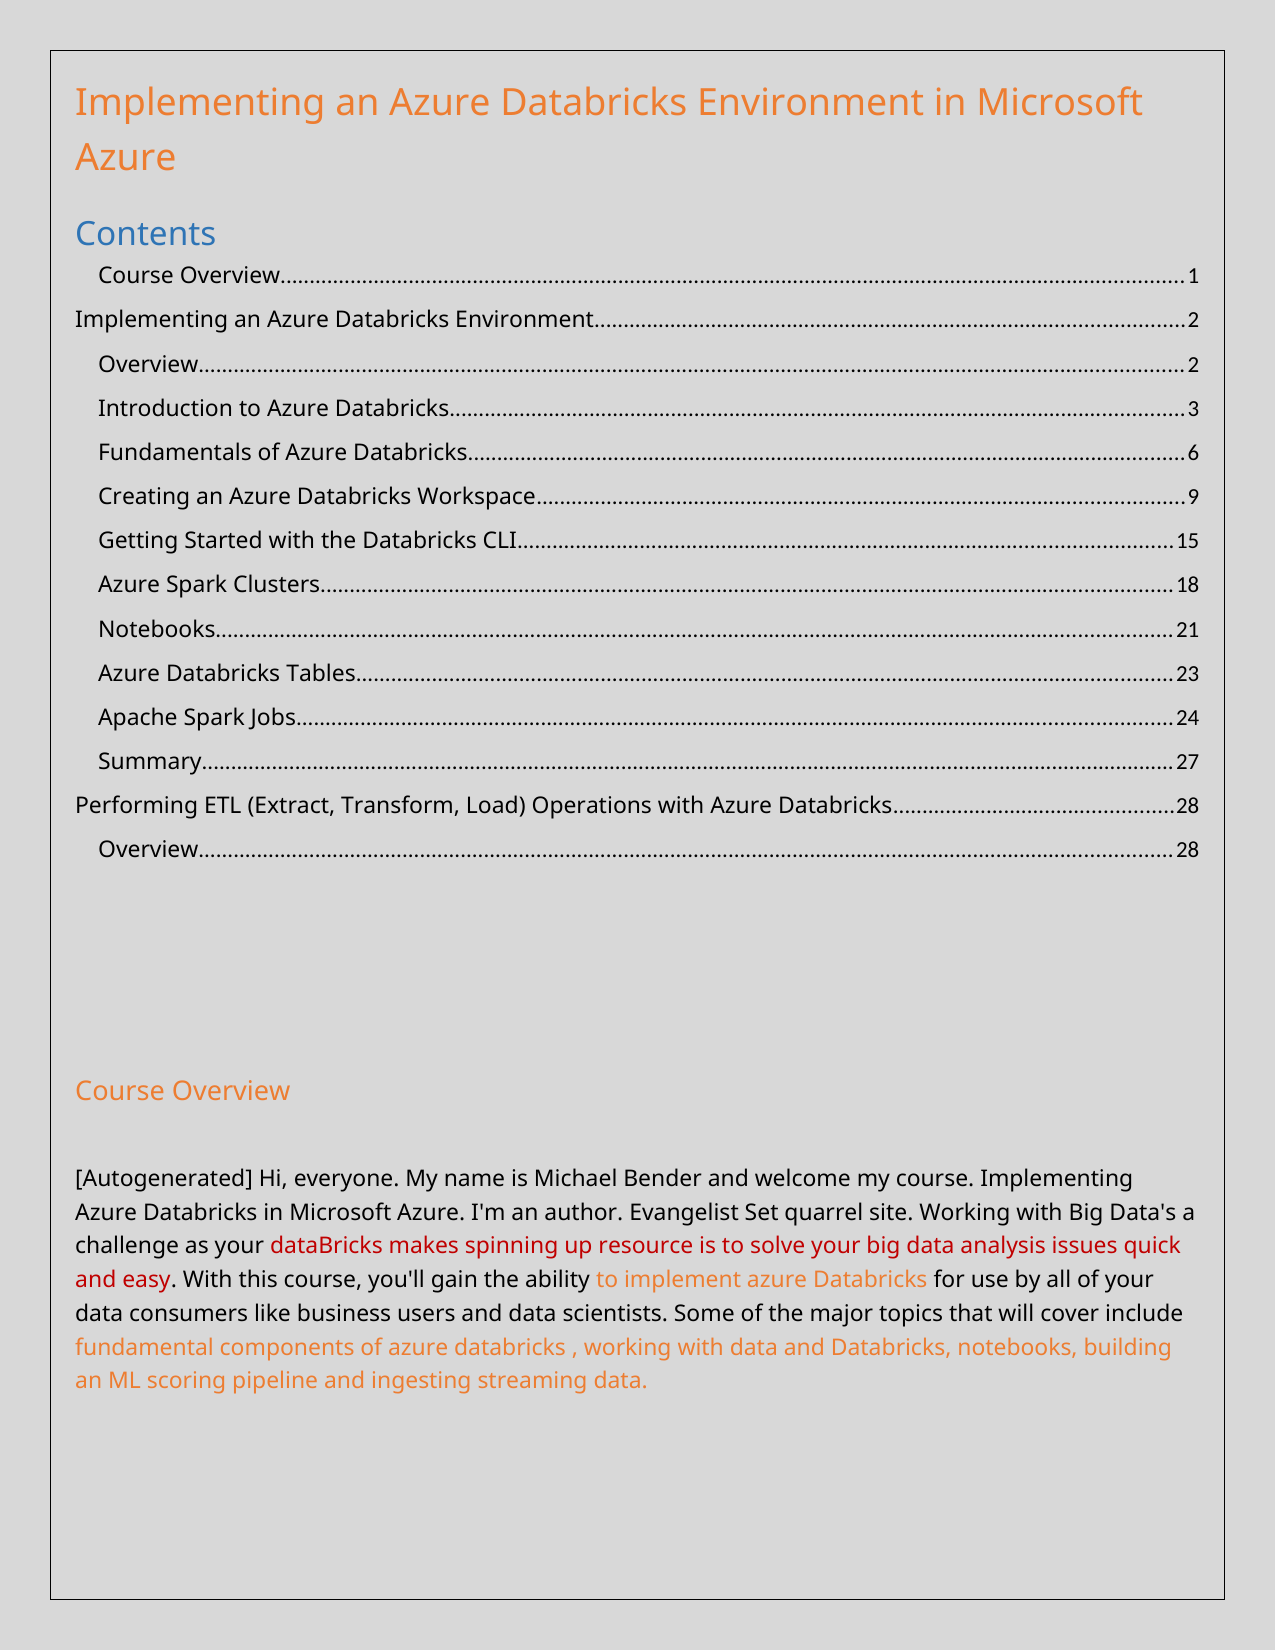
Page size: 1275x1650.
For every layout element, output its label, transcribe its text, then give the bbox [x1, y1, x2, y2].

subtitle Course Overview [75, 1071, 1200, 1108]
text [Autogenerated] Hi, everyone. My name is Michael Bender and welcome my course. Implementing Azure Databricks in Microsoft Azure. I'm an author. Evangelist Set quarrel site. Working with Big Data's a challenge as your dataBricks makes spinning up resource is to solve your big data analysis issues quick and easy. With this course, you'll gain the ability to implement azure Databricks for use by all of your data consumers like business users and data scientists. Some of the major topics that will cover include fundamental components of azure databricks , working with data and Databricks, notebooks, building an ML scoring pipeline and ingesting streaming data. [75, 1162, 1200, 1395]
text Implementing an Azure Databricks Environment in Microsoft Azure [75, 75, 1200, 181]
